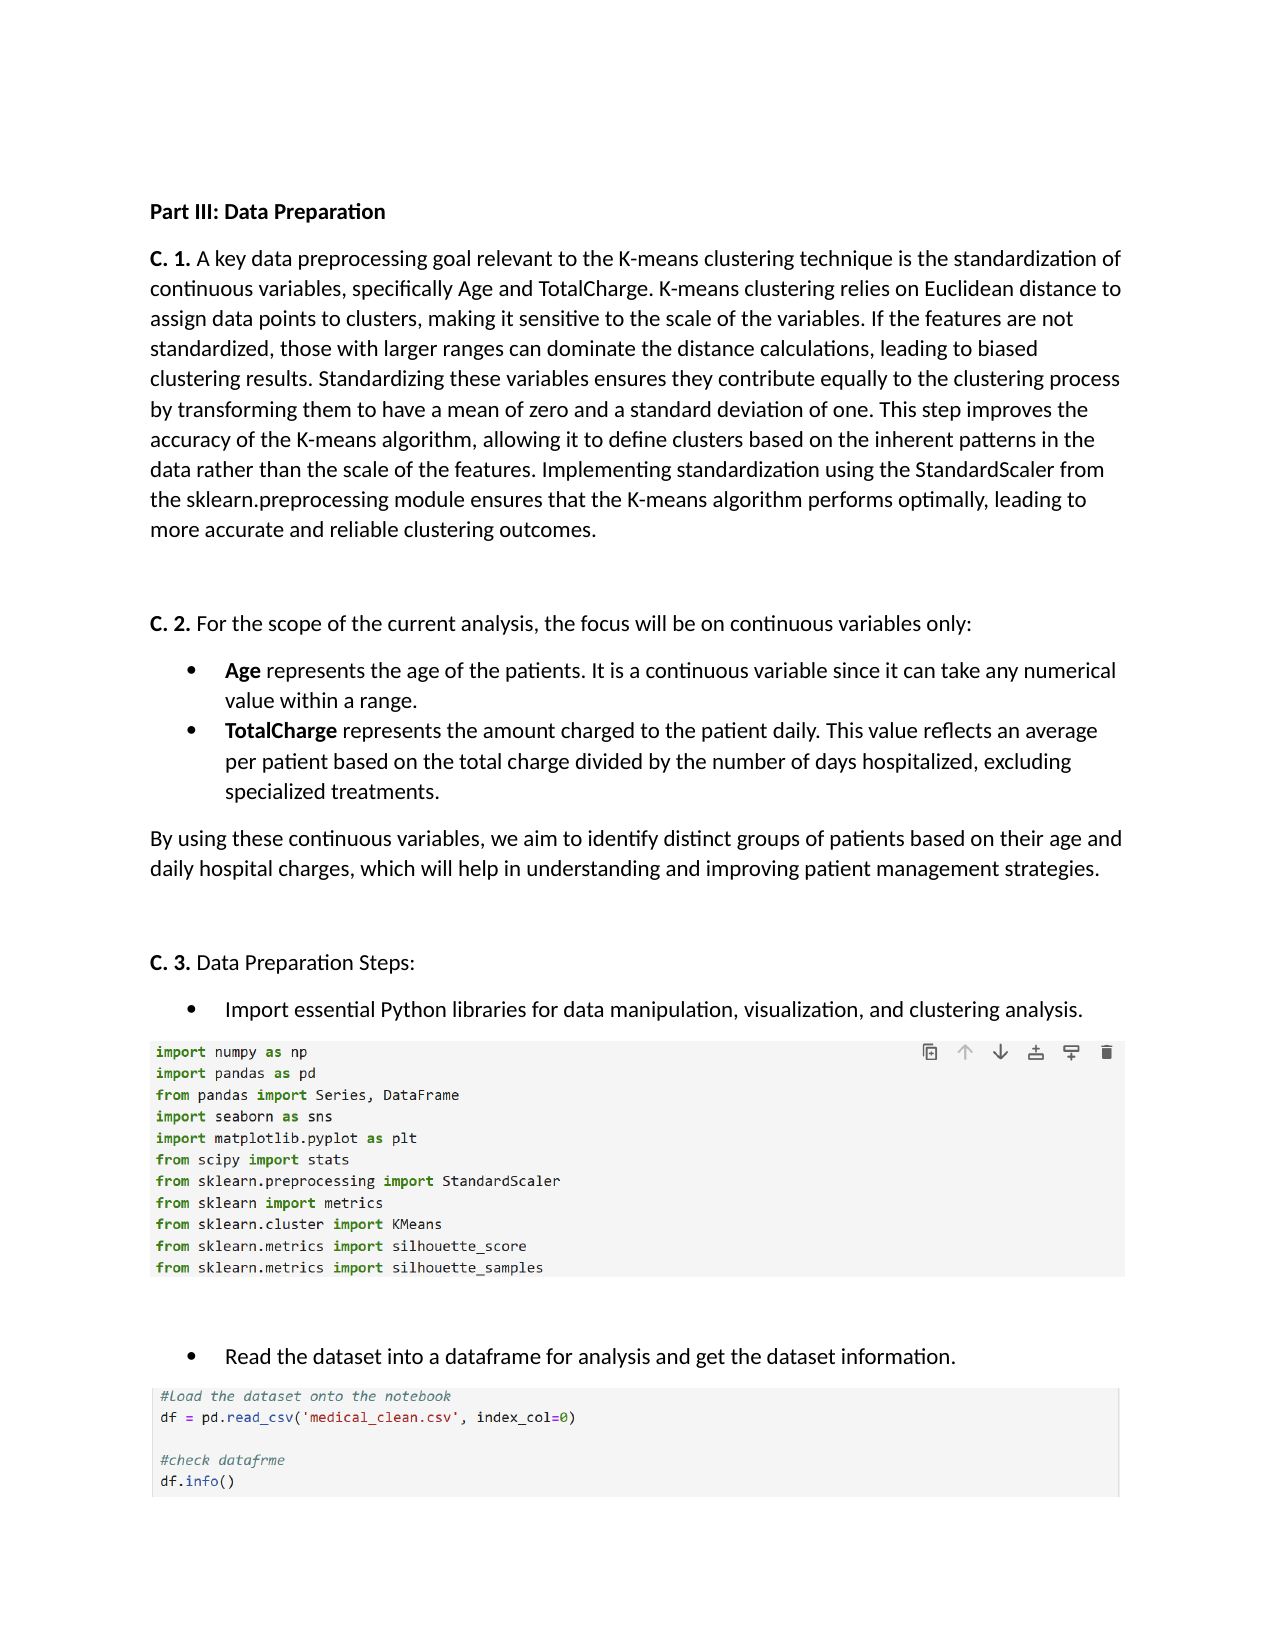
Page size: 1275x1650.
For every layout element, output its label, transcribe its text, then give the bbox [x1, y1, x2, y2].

text C. 3. Data Preparation Steps: [150, 948, 1125, 976]
list Age represents the age of the patients. It is a continuous variable since it can take any numerical value within a range. [187, 656, 1125, 714]
list Import essential Python libraries for data manipulation, visualization, and clustering analysis. [187, 995, 1125, 1023]
list Read the dataset into a dataframe for analysis and get the dataset information. [187, 1342, 1125, 1370]
picture [150, 1388, 1125, 1497]
text Part III: Data Preparation [150, 197, 1125, 225]
list TotalCharge represents the amount charged to the patient daily. This value reflects an average per patient based on the total charge divided by the number of days hospitalized, excluding specialized treatments. [187, 717, 1125, 805]
text C. 1. A key data preprocessing goal relevant to the K-means clustering technique is the standardization of continuous variables, specifically Age and TotalCharge. K-means clustering relies on Euclidean distance to assign data points to clusters, making it sensitive to the scale of the variables. If the features are not standardized, those with larger ranges can dominate the distance calculations, leading to biased clustering results. Standardizing these variables ensures they contribute equally to the clustering process by transforming them to have a mean of zero and a standard deviation of one. This step improves the accuracy of the K-means algorithm, allowing it to define clusters based on the inherent patterns in the data rather than the scale of the features. Implementing standardization using the StandardScaler from the sklearn.preprocessing module ensures that the K-means algorithm performs optimally, leading to more accurate and reliable clustering outcomes. [150, 244, 1125, 544]
text C. 2. For the scope of the current analysis, the focus will be on continuous variables only: [150, 609, 1125, 637]
picture [150, 1041, 1125, 1277]
text By using these continuous variables, we aim to identify distinct groups of patients based on their age and daily hospital charges, which will help in understanding and improving patient management strategies. [150, 824, 1125, 882]
